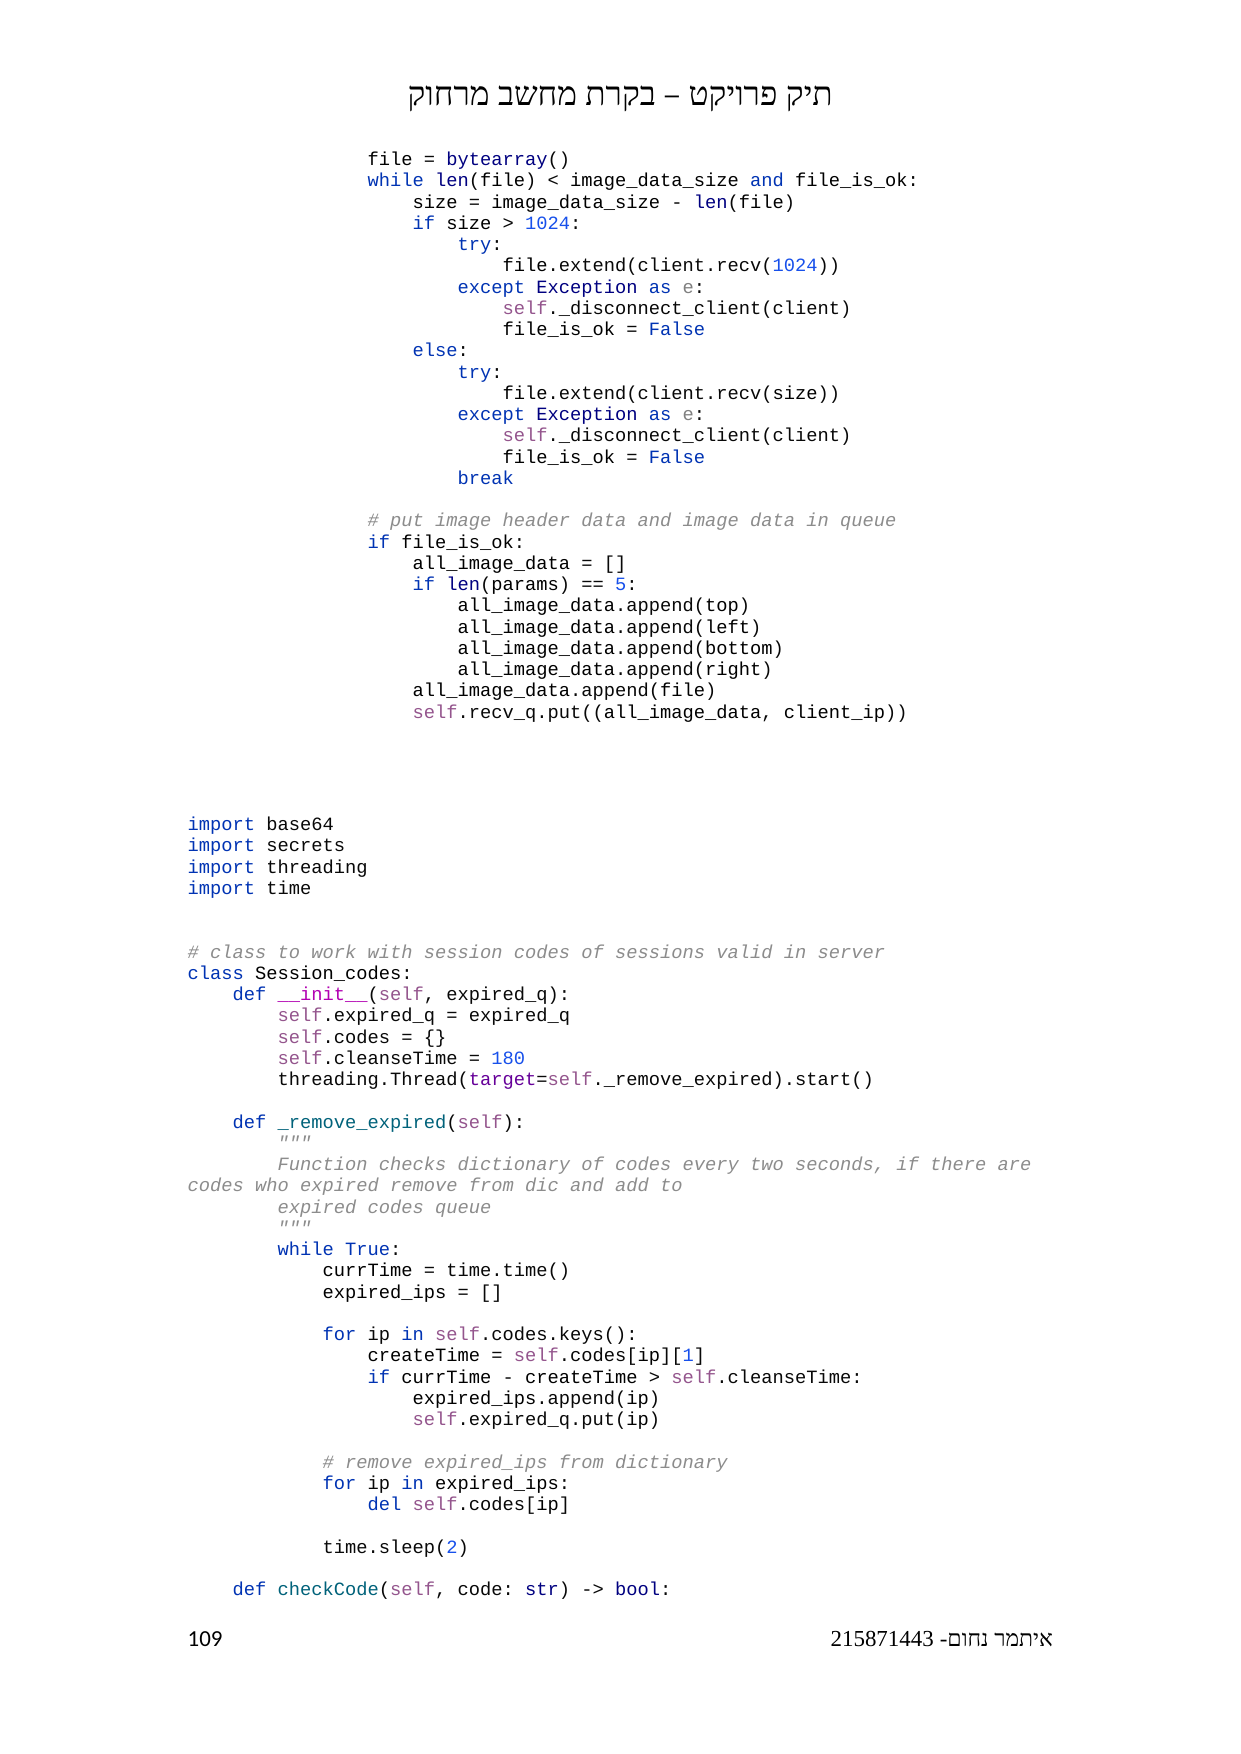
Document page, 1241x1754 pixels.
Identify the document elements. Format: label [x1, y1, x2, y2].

text [187, 815, 1053, 1601]
text [187, 150, 1053, 724]
